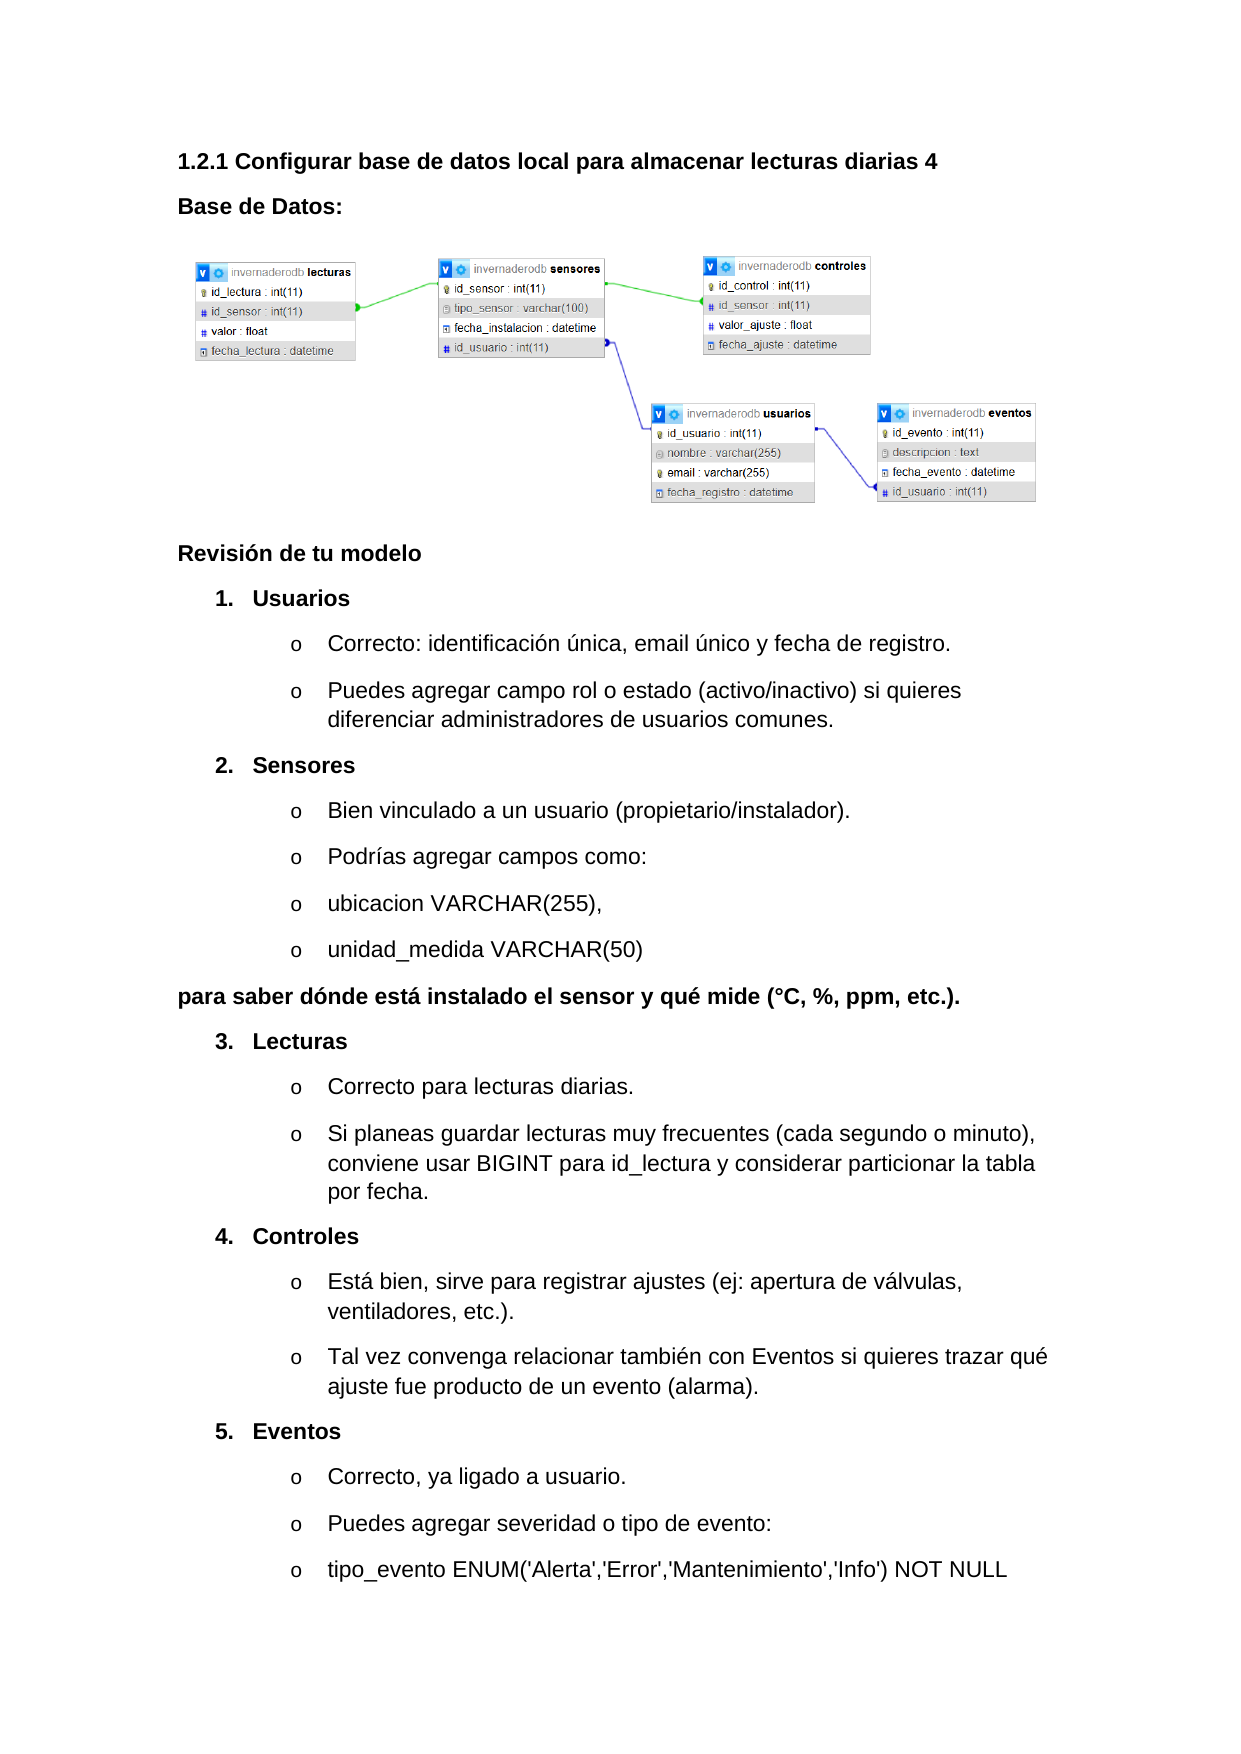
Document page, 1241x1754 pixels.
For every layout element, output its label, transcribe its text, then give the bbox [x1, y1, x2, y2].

list ubicacion VARCHAR(255), [290, 890, 1063, 917]
text 1.2.1 Configurar base de datos local para almacenar lecturas diarias 4 [177, 148, 1063, 174]
list Eventos [215, 1418, 1063, 1444]
list Puedes agregar severidad o tipo de evento: [290, 1509, 1063, 1537]
list Si planeas guardar lecturas muy frecuentes (cada segundo o minuto), conviene usar BIGINT para id_lectura y considerar particionar la tabla por fecha. [290, 1120, 1063, 1204]
text para saber dónde está instalado el sensor y qué mide (°C, %, ppm, etc.). [177, 983, 1063, 1009]
list Controles [215, 1223, 1063, 1249]
list tipo_evento ENUM('Alerta','Error','Mantenimiento','Info') NOT NULL [290, 1556, 1063, 1584]
list Bien vinculado a un usuario (propietario/instalador). [290, 797, 1063, 824]
list Puedes agregar campo rol o estado (activo/inactivo) si quieres diferenciar administradores de usuarios comunes. [290, 677, 1063, 733]
list unidad_medida VARCHAR(50) [290, 936, 1063, 964]
list Correcto para lecturas diarias. [290, 1073, 1063, 1101]
list Usuarios [215, 585, 1063, 611]
text Revisión de tu modelo [177, 540, 1063, 566]
list Sensores [215, 752, 1063, 778]
list Lecturas [215, 1028, 1063, 1054]
list Podrías agregar campos como: [290, 843, 1063, 871]
list Está bien, sirve para registrar ajustes (ej: apertura de válvulas, ventiladores, etc.). [290, 1268, 1063, 1324]
picture [177, 221, 1063, 522]
list Correcto: identificación única, email único y fecha de registro. [290, 630, 1063, 658]
list Correcto, ya ligado a usuario. [290, 1463, 1063, 1491]
list Tal vez convenga relacionar también con Eventos si quieres trazar qué ajuste fue producto de un evento (alarma). [290, 1343, 1063, 1399]
text Base de Datos: [177, 193, 1063, 221]
